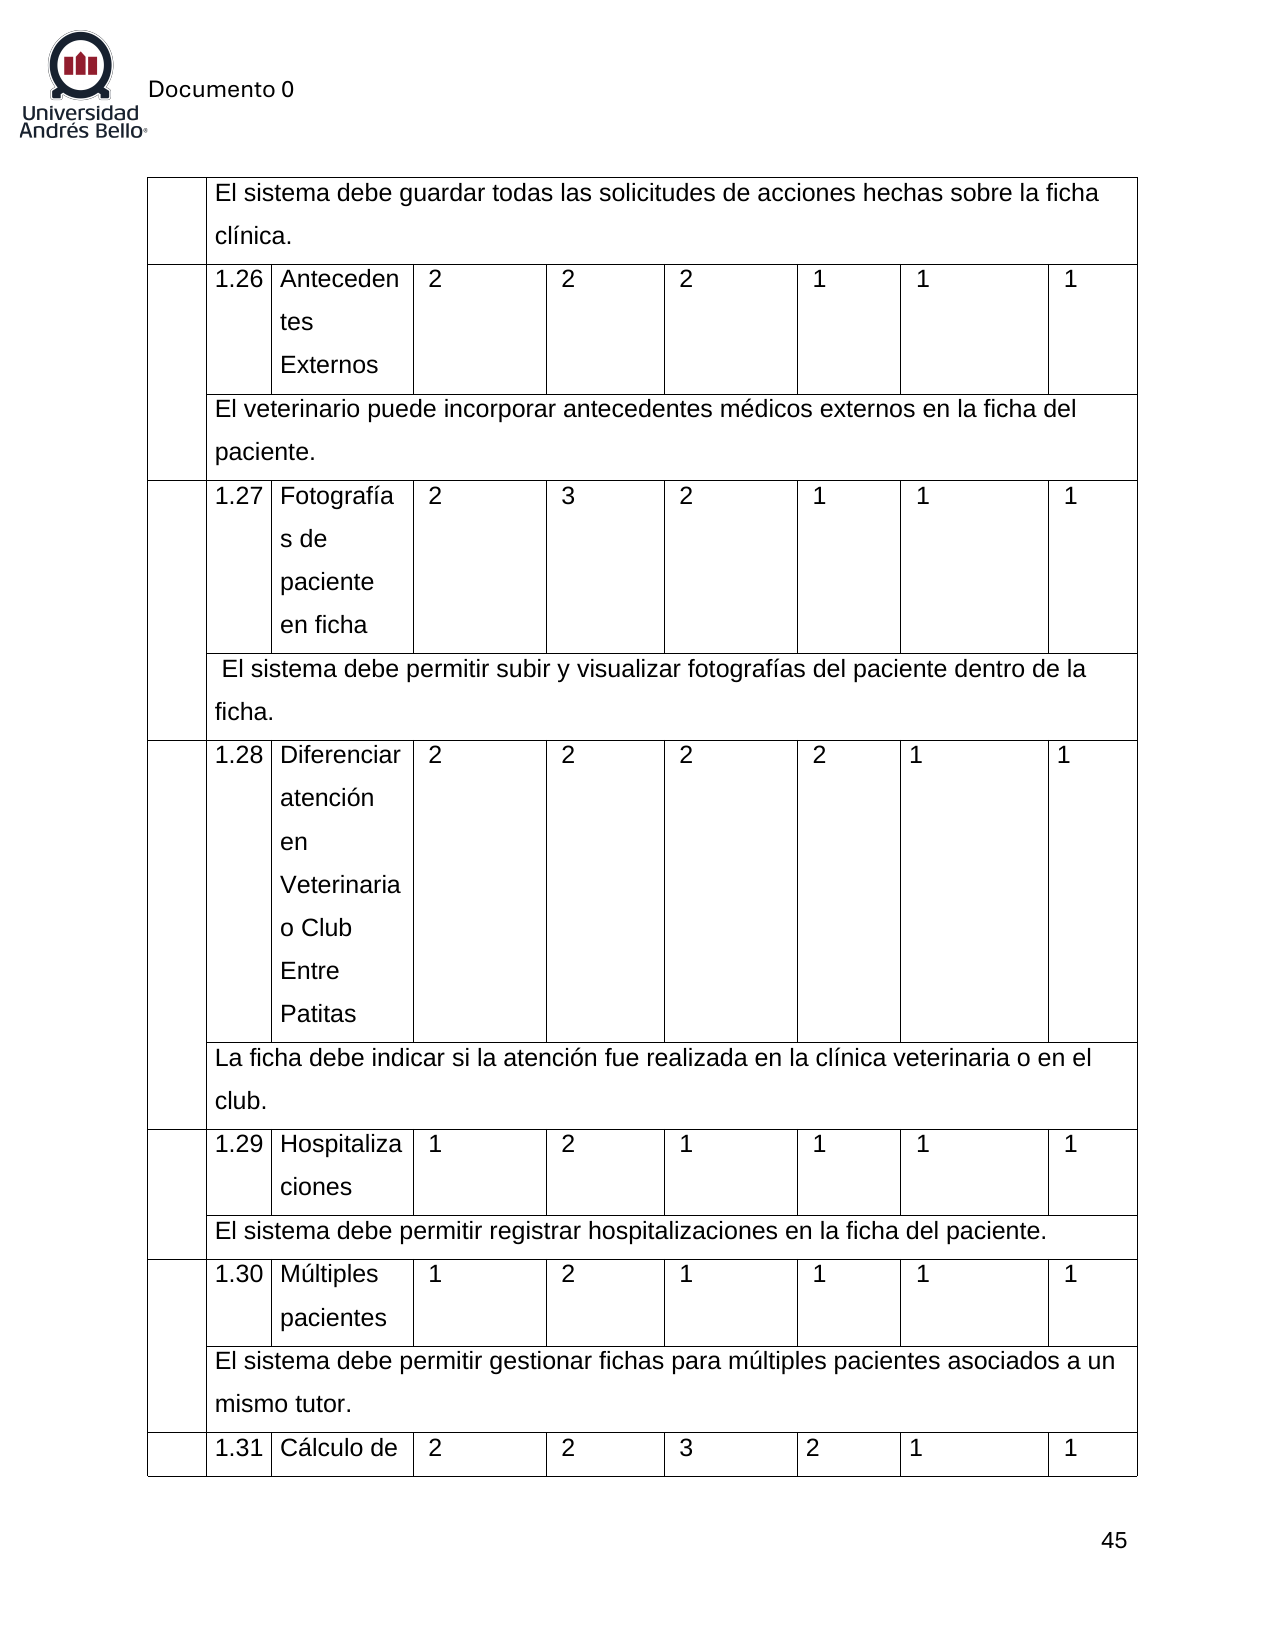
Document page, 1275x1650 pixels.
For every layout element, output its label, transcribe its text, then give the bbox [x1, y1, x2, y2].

table_cell 1 [798, 1260, 900, 1346]
table_cell La ficha debe indicar si la atención fue realizada en la clínica veterinaria o en el club. [207, 1043, 1137, 1129]
table_cell 1 [798, 1130, 900, 1215]
table_cell 1 [414, 1260, 546, 1346]
table_cell 3 [547, 481, 664, 653]
table_cell 1 [1049, 1260, 1137, 1346]
table_cell 2 [665, 481, 797, 653]
table_cell 1 [901, 481, 1048, 653]
table_cell 1 [901, 1260, 1048, 1346]
table_cell 2 [414, 741, 546, 1042]
table_cell 2 [547, 1260, 664, 1346]
table_cell 1.27 [207, 481, 271, 653]
table_cell 1 [901, 265, 1048, 393]
table_cell 2 [665, 265, 797, 393]
table_cell Cálculo de edad [272, 1433, 413, 1476]
table_cell 2 [547, 265, 664, 393]
table_cell 1 [414, 1130, 546, 1215]
table_cell El sistema debe guardar todas las solicitudes de acciones hechas sobre la ficha clínica. [207, 178, 1137, 264]
table_cell 1 [1049, 265, 1137, 393]
table_cell 2 [547, 741, 664, 1042]
table_cell 1 [1049, 481, 1137, 653]
table_cell [148, 1260, 206, 1432]
table_cell 3 [665, 1433, 797, 1476]
table_cell El sistema debe permitir subir y visualizar fotografías del paciente dentro de la ficha. [207, 654, 1137, 740]
table_cell 2 [798, 1433, 900, 1476]
table_cell Múltiples pacientes [272, 1260, 413, 1346]
table_cell El veterinario puede incorporar antecedentes médicos externos en la ficha del paciente. [207, 395, 1137, 480]
table_cell 1 [665, 1130, 797, 1215]
table_cell 1.30 [207, 1260, 271, 1346]
table_cell 1 [1049, 741, 1137, 1042]
table_cell 2 [414, 481, 546, 653]
table_cell 1.28 [207, 741, 271, 1042]
table_cell El sistema debe permitir registrar hospitalizaciones en la ficha del paciente. [207, 1216, 1137, 1259]
table_cell [148, 1433, 206, 1476]
table_cell [148, 1130, 206, 1259]
table_cell 2 [547, 1130, 664, 1215]
table_cell 1 [1049, 1433, 1137, 1476]
table_cell [148, 481, 206, 740]
table_cell 1.29 [207, 1130, 271, 1215]
table_cell 1 [1049, 1130, 1137, 1215]
table_cell [148, 741, 206, 1129]
table_cell 1.26 [207, 265, 271, 393]
table_cell [148, 178, 206, 264]
table_cell Diferenciar atención en Veterinaria o Club Entre Patitas [272, 741, 413, 1042]
table_cell [148, 265, 206, 480]
table_cell 1 [665, 1260, 797, 1346]
table_cell 2 [798, 741, 900, 1042]
table_cell El sistema debe permitir gestionar fichas para múltiples pacientes asociados a un mismo tutor. [207, 1347, 1137, 1432]
table_cell 2 [414, 265, 546, 393]
table_cell 2 [414, 1433, 546, 1476]
table_cell Fotografías de paciente en ficha [272, 481, 413, 653]
table_cell 1 [901, 1433, 1048, 1476]
table_cell 1.31 [207, 1433, 271, 1476]
table_cell 1 [901, 1130, 1048, 1215]
table_cell Hospitalizaciones [272, 1130, 413, 1215]
table_cell Antecedentes Externos [272, 265, 413, 393]
table_cell 1 [798, 265, 900, 393]
table_cell 1 [901, 741, 1048, 1042]
table_cell 1 [798, 481, 900, 653]
picture [19, 30, 148, 138]
table_cell 2 [665, 741, 797, 1042]
table_cell 2 [547, 1433, 664, 1476]
